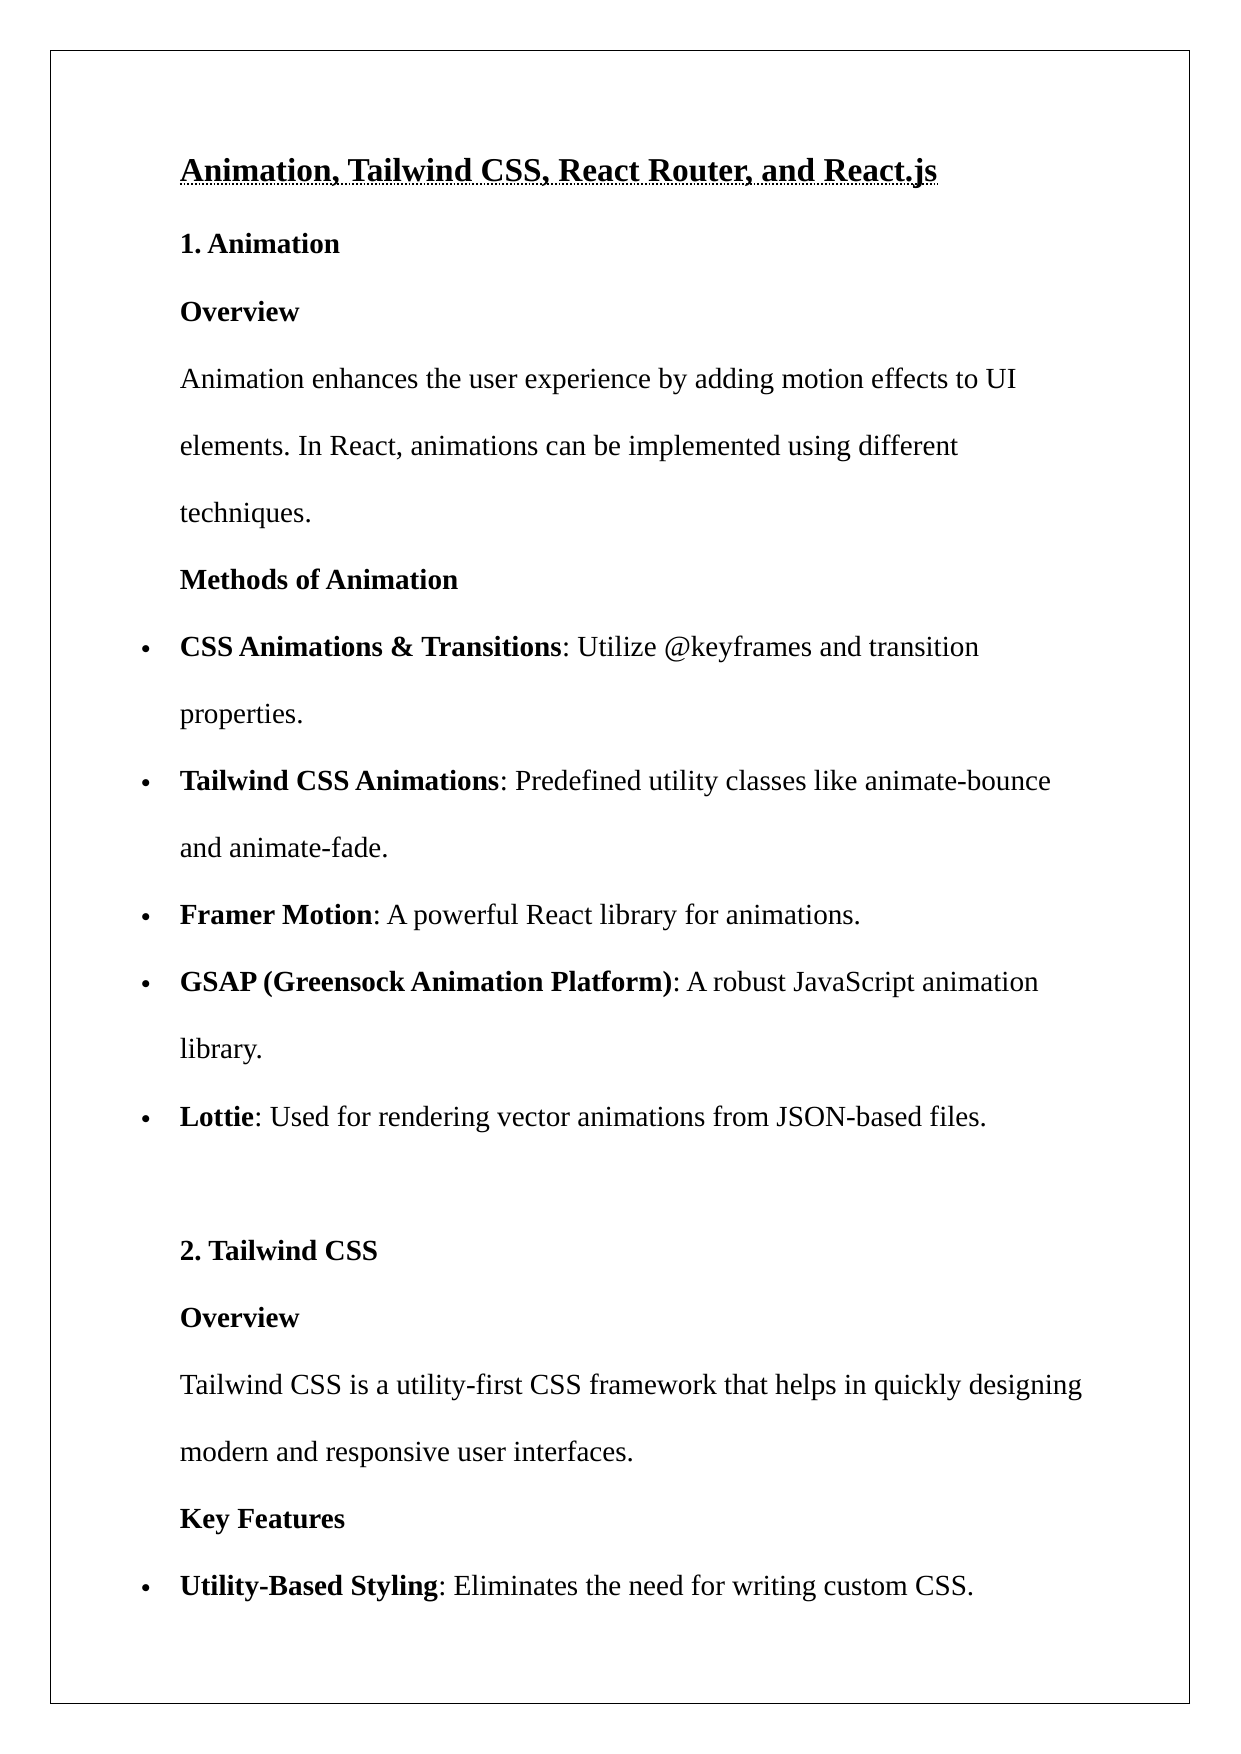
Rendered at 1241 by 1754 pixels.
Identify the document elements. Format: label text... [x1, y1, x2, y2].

list Animation enhances the user experience by adding motion effects to UI elements. In React, animations can be implemented using different techniques. [179, 361, 1090, 528]
list Key Features [179, 1501, 1090, 1535]
list Tailwind CSS is a utility-first CSS framework that helps in quickly designing modern and responsive user interfaces. [179, 1367, 1090, 1468]
list Lottie: Used for rendering vector animations from JSON-based files. [142, 1099, 1090, 1132]
list 1. Animation [179, 227, 1090, 260]
list Animation, Tailwind CSS, React Router, and React.js [179, 150, 1090, 188]
list 2. Tailwind CSS [179, 1233, 1090, 1266]
list Methods of Animation [179, 562, 1090, 596]
list Framer Motion: A powerful React library for animations. [142, 897, 1090, 931]
list Utility-Based Styling: Eliminates the need for writing custom CSS. [142, 1568, 1090, 1602]
list Overview [179, 1300, 1090, 1333]
list Tailwind CSS Animations: Predefined utility classes like animate-bounce and animate-fade. [142, 763, 1090, 864]
list CSS Animations & Transitions: Utilize @keyframes and transition properties. [142, 629, 1090, 730]
list Overview [179, 294, 1090, 327]
list GSAP (Greensock Animation Platform): A robust JavaScript animation library. [142, 964, 1090, 1065]
